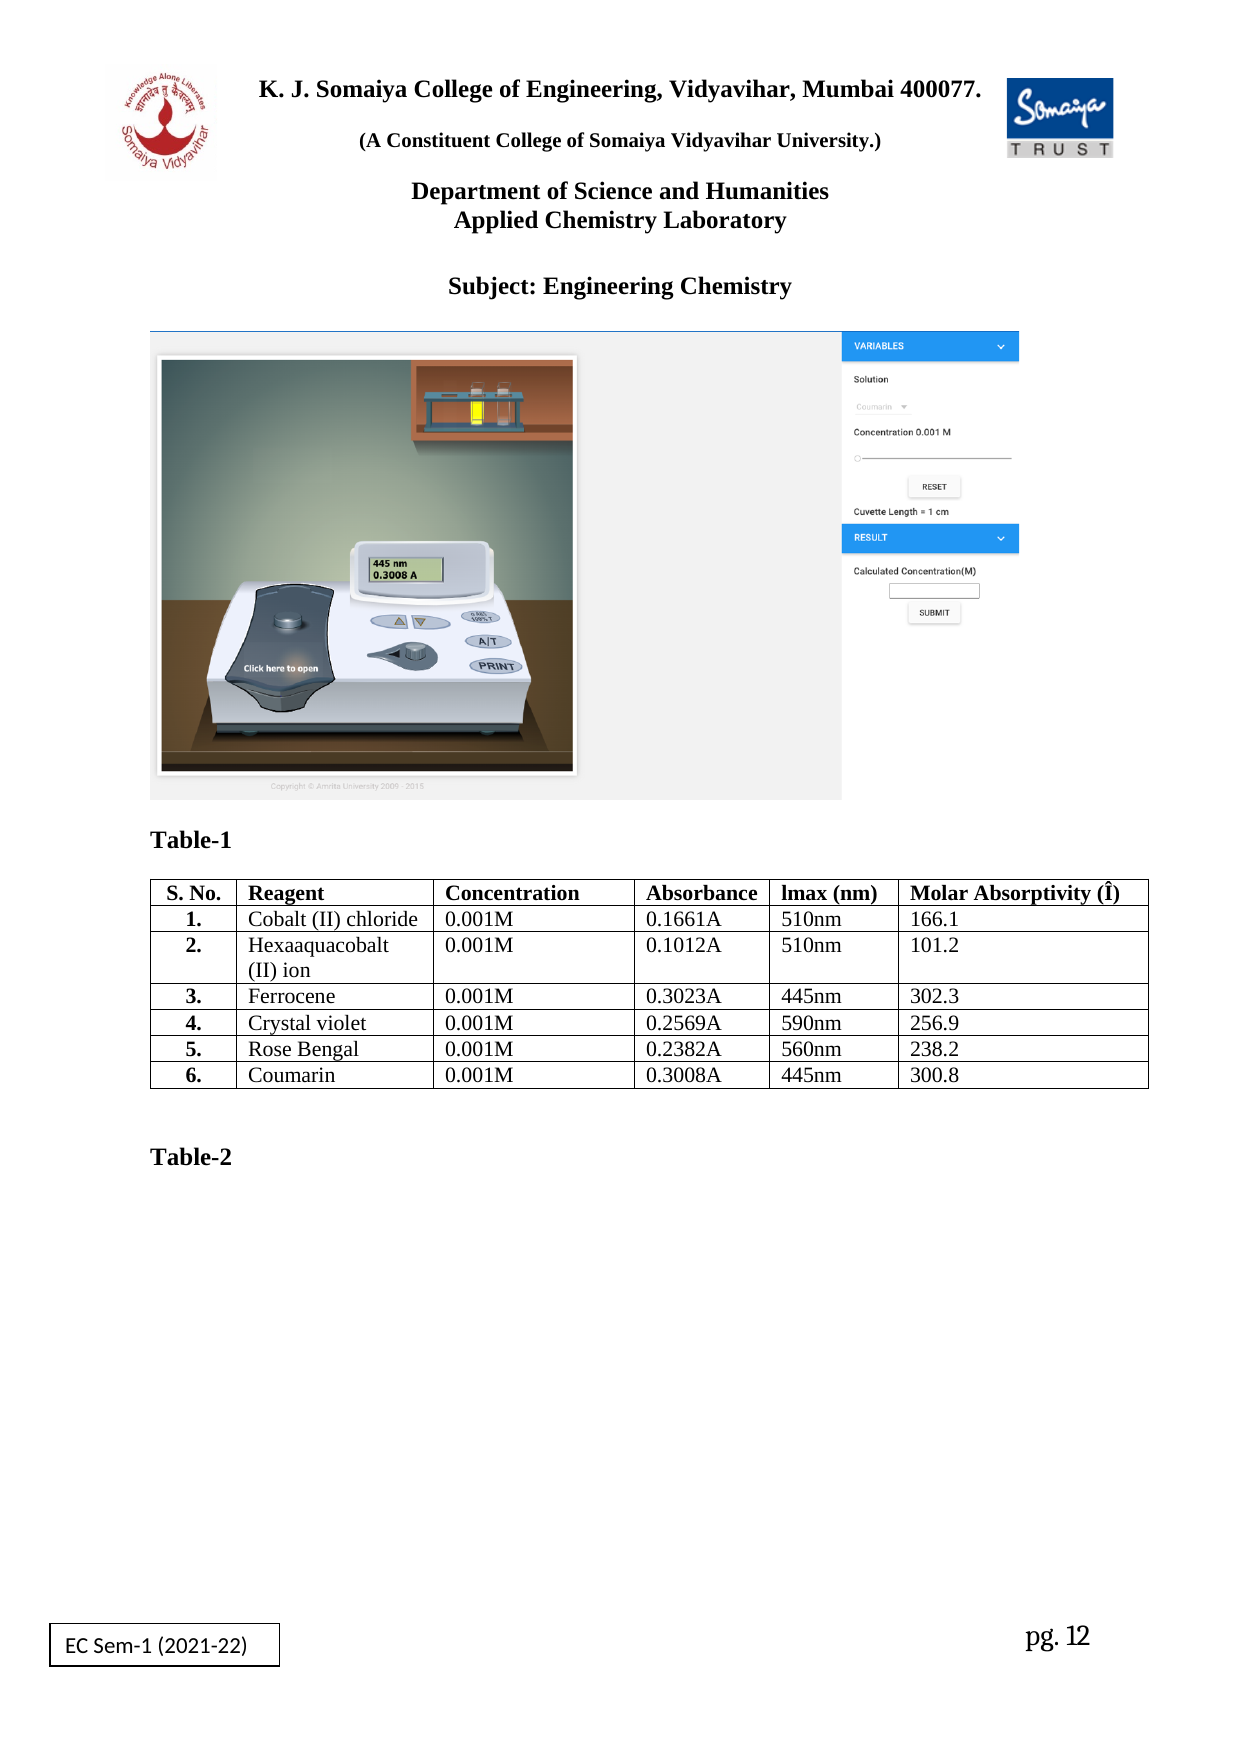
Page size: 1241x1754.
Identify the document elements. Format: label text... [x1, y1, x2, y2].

table_cell 0.1012A [635, 932, 769, 982]
table_cell 302.3 [899, 984, 1148, 1009]
table_cell 300.8 [899, 1062, 1148, 1087]
table_cell 1. [151, 906, 236, 931]
table_cell 0.001M [434, 1036, 634, 1061]
picture [150, 331, 1020, 800]
table_cell 0.3023A [635, 984, 769, 1009]
table_cell 445nm [770, 984, 898, 1009]
table_cell Hexaaquacobalt (II) ion [237, 932, 433, 982]
table_cell 256.9 [899, 1010, 1148, 1035]
table_cell 590nm [770, 1010, 898, 1035]
table_cell 0.001M [434, 906, 634, 931]
table_cell 101.2 [899, 932, 1148, 982]
table_cell Cobalt (II) chloride [237, 906, 433, 931]
picture [1006, 78, 1114, 158]
table_header lmax (nm) [770, 880, 898, 905]
table_cell Coumarin [237, 1062, 433, 1087]
table_cell Crystal violet [237, 1010, 433, 1035]
table_cell Ferrocene [237, 984, 433, 1009]
text Table-1 [150, 825, 1090, 853]
table_header S. No. [151, 880, 236, 905]
table_cell 0.3008A [635, 1062, 769, 1087]
table_cell 238.2 [899, 1036, 1148, 1061]
table_header Molar Absorptivity (Î) [899, 880, 1148, 905]
table_cell 5. [151, 1036, 236, 1061]
table_cell 0.1661A [635, 906, 769, 931]
table_cell 445nm [770, 1062, 898, 1087]
picture [105, 64, 218, 181]
table_cell 2. [151, 932, 236, 982]
table_header Absorbance [635, 880, 769, 905]
table_header Concentration [434, 880, 634, 905]
table_cell Rose Bengal [237, 1036, 433, 1061]
table_cell 3. [151, 984, 236, 1009]
table_header Reagent [237, 880, 433, 905]
table_cell 560nm [770, 1036, 898, 1061]
table_cell 4. [151, 1010, 236, 1035]
table_cell 0.2382A [635, 1036, 769, 1061]
table_cell 166.1 [899, 906, 1148, 931]
table_cell 510nm [770, 906, 898, 931]
table_cell 0.001M [434, 932, 634, 982]
table_cell 0.001M [434, 1010, 634, 1035]
text Table-2 [150, 1142, 1090, 1170]
table_cell 0.2569A [635, 1010, 769, 1035]
table_cell 0.001M [434, 1062, 634, 1087]
table_cell 0.001M [434, 984, 634, 1009]
table_cell 510nm [770, 932, 898, 982]
table_cell 6. [151, 1062, 236, 1087]
